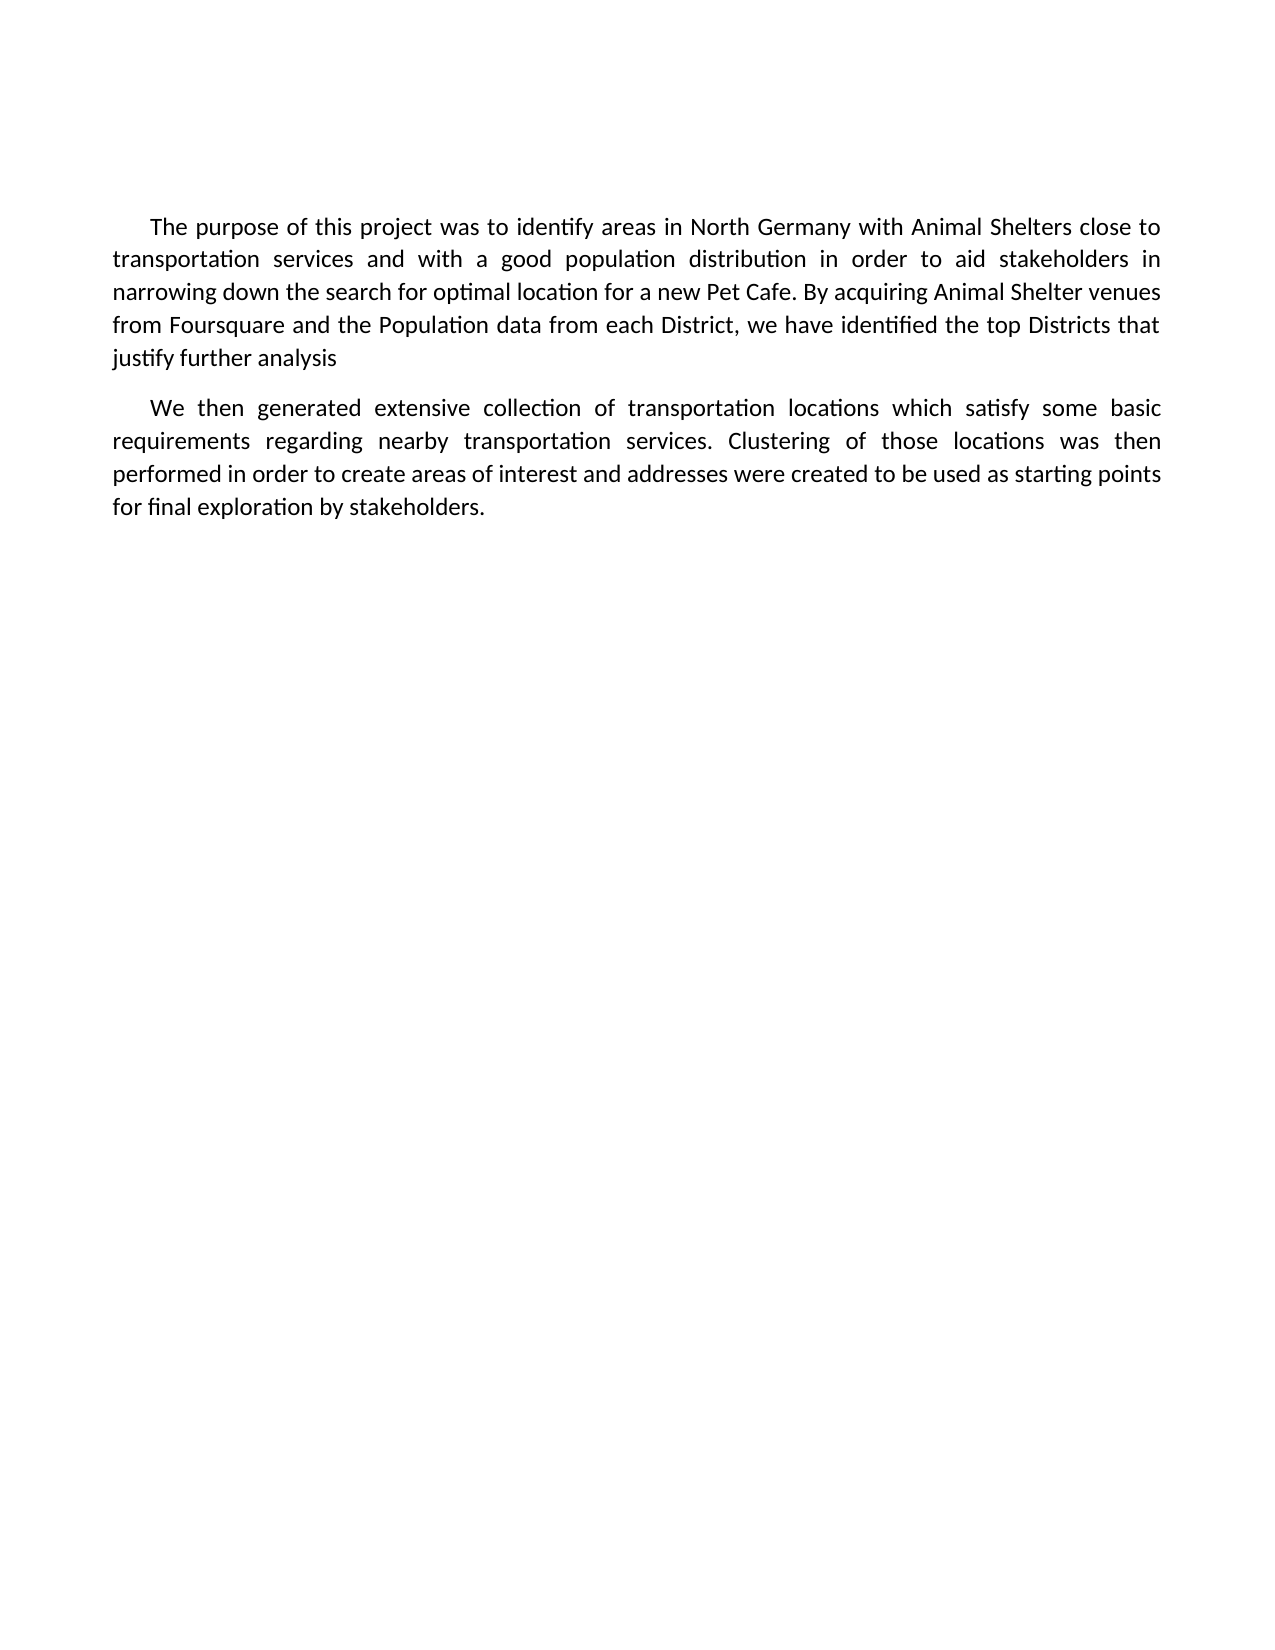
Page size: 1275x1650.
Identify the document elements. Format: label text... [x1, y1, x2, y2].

text The purpose of this project was to identify areas in North Germany with Animal Shelters close to transportation services and with a good population distribution in order to aid stakeholders in narrowing down the search for optimal location for a new Pet Cafe. By acquiring Animal Shelter venues from Foursquare and the Population data from each District, we have identified the top Districts that justify further analysis [112, 211, 1162, 373]
text We then generated extensive collection of transportation locations which satisfy some basic requirements regarding nearby transportation services. Clustering of those locations was then performed in order to create areas of interest and addresses were created to be used as starting points for final exploration by stakeholders. [112, 392, 1162, 521]
